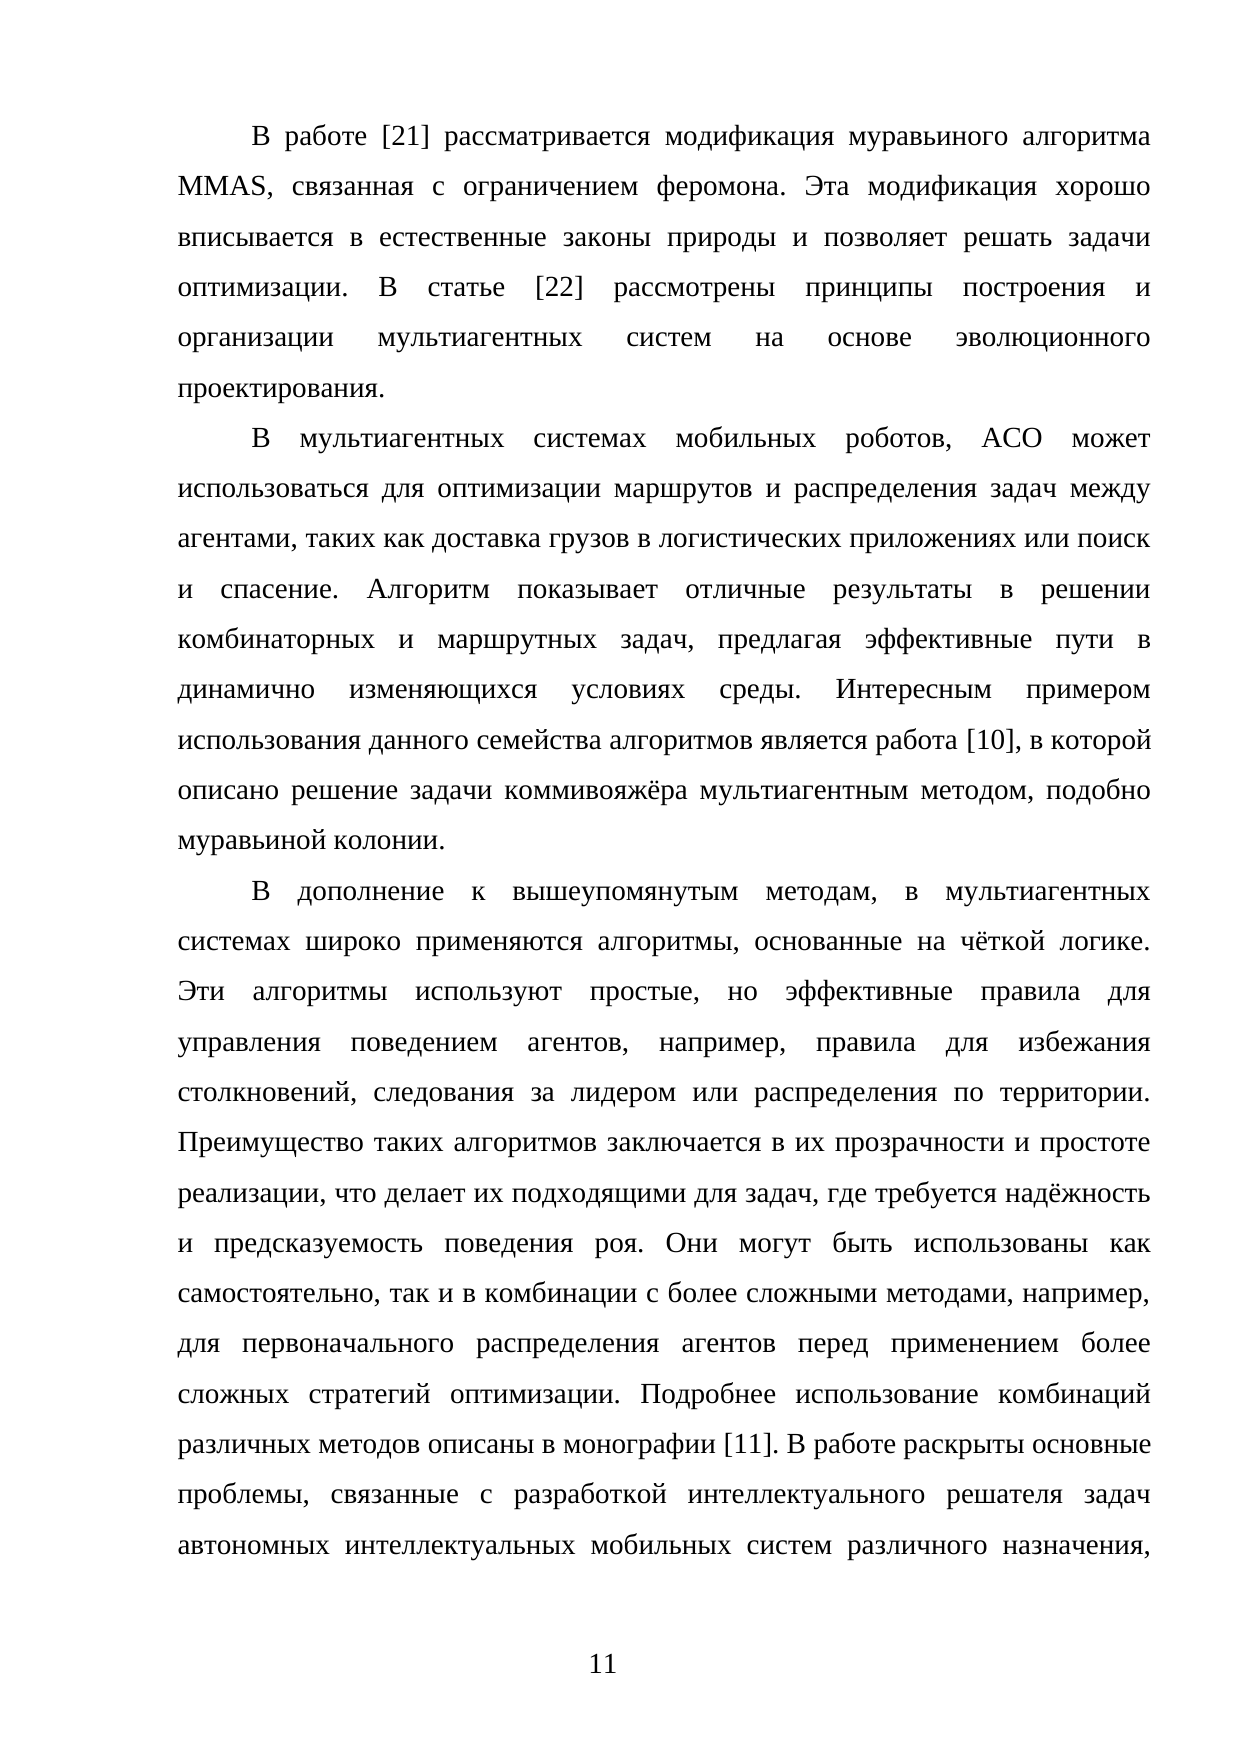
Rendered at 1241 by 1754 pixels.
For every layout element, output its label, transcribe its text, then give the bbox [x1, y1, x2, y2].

text В работе [21] рассматривается модификация муравьиного алгоритма MMAS, связанная с ограничением феромона. Эта модификация хорошо вписывается в естественные законы природы и позволяет решать задачи оптимизации. В статье [22] рассмотрены принципы построения и организации мультиагентных систем на основе эволюционного проектирования. [177, 118, 1152, 403]
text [177, 873, 1152, 1560]
text В мультиагентных системах мобильных роботов, ACO может использоваться для оптимизации маршрутов и распределения задач между агентами, таких как доставка грузов в логистических приложениях или поиск и спасение. Алгоритм показывает отличные результаты в решении комбинаторных и маршрутных задач, предлагая эффективные пути в динамично изменяющихся условиях среды. Интересным примером использования данного семейства алгоритмов является работа [10], в которой описано решение задачи коммивояжёра мультиагентным методом, подобно муравьиной колонии. [177, 420, 1152, 856]
